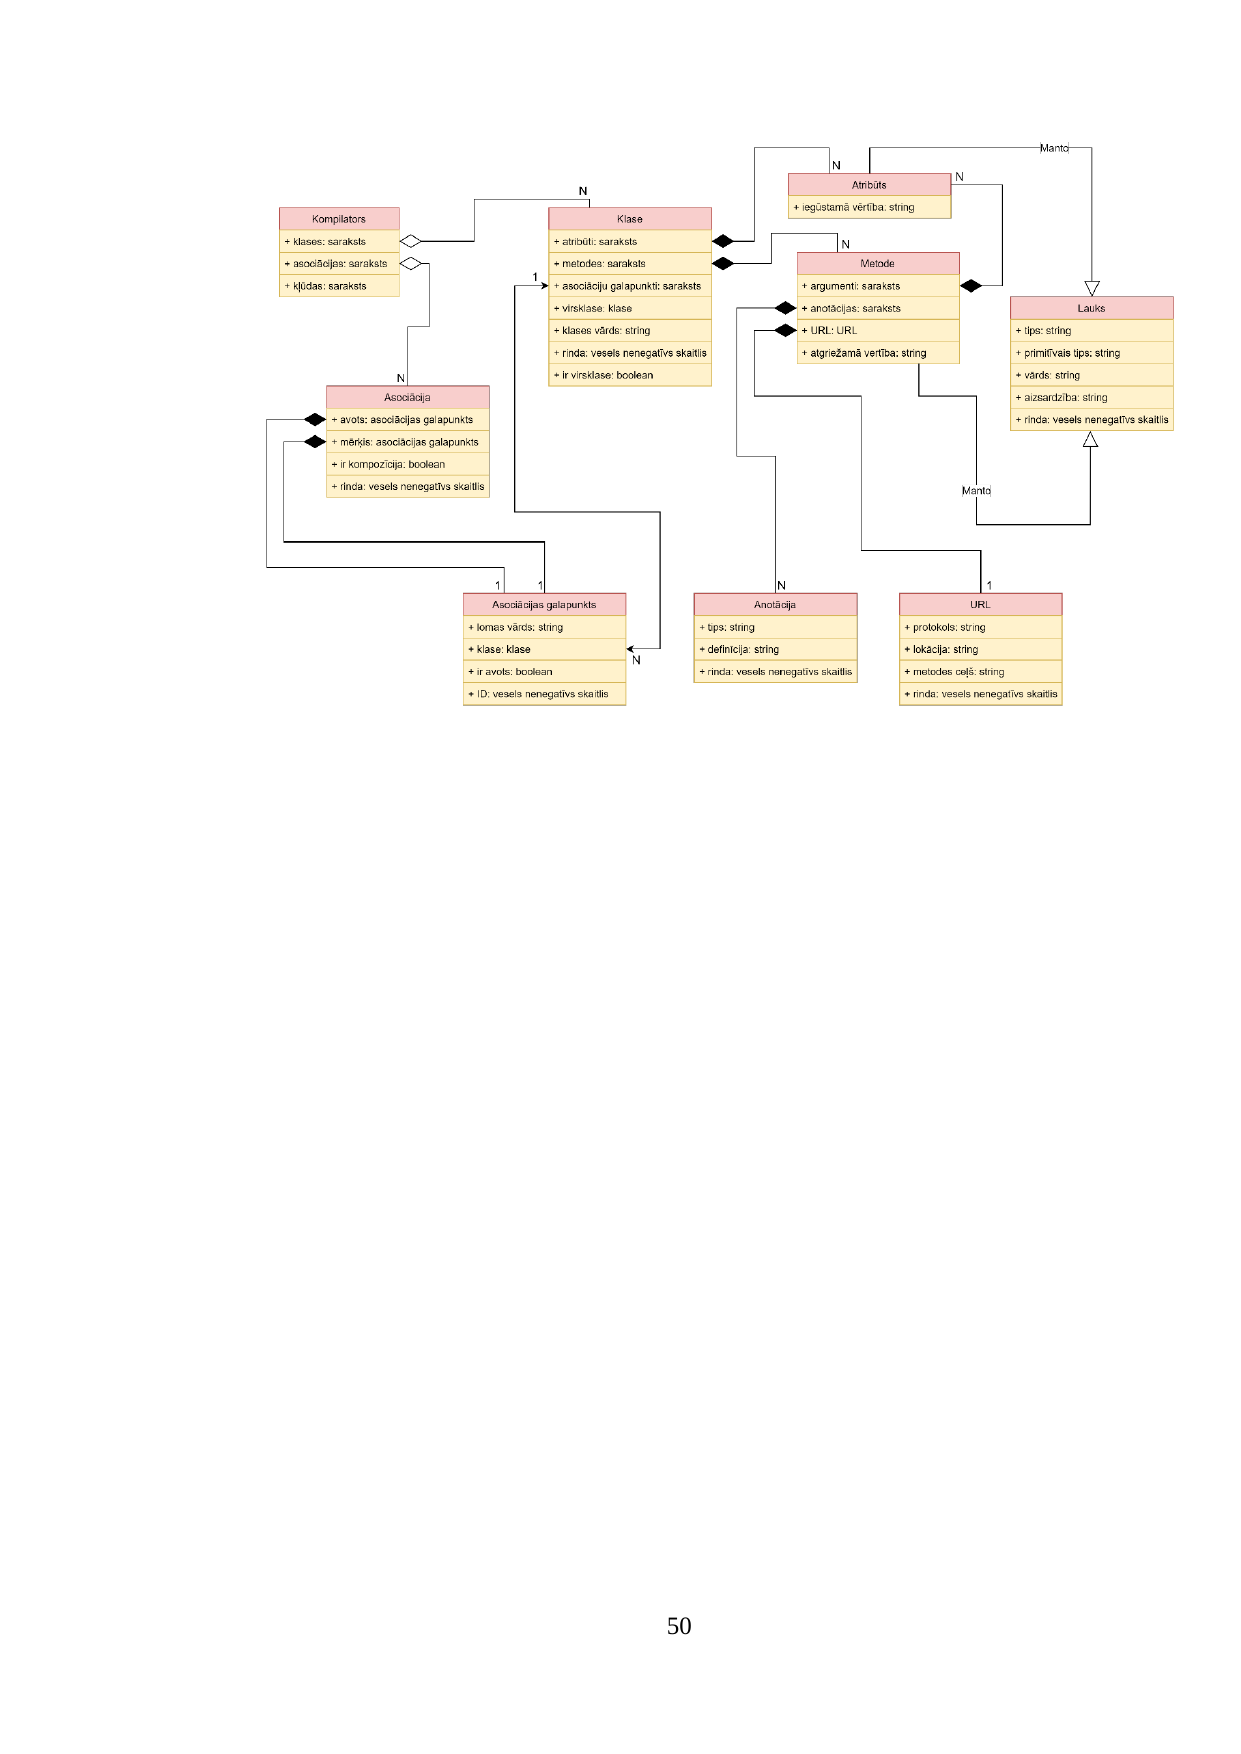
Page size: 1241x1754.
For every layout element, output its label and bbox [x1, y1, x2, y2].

picture [236, 118, 1182, 716]
